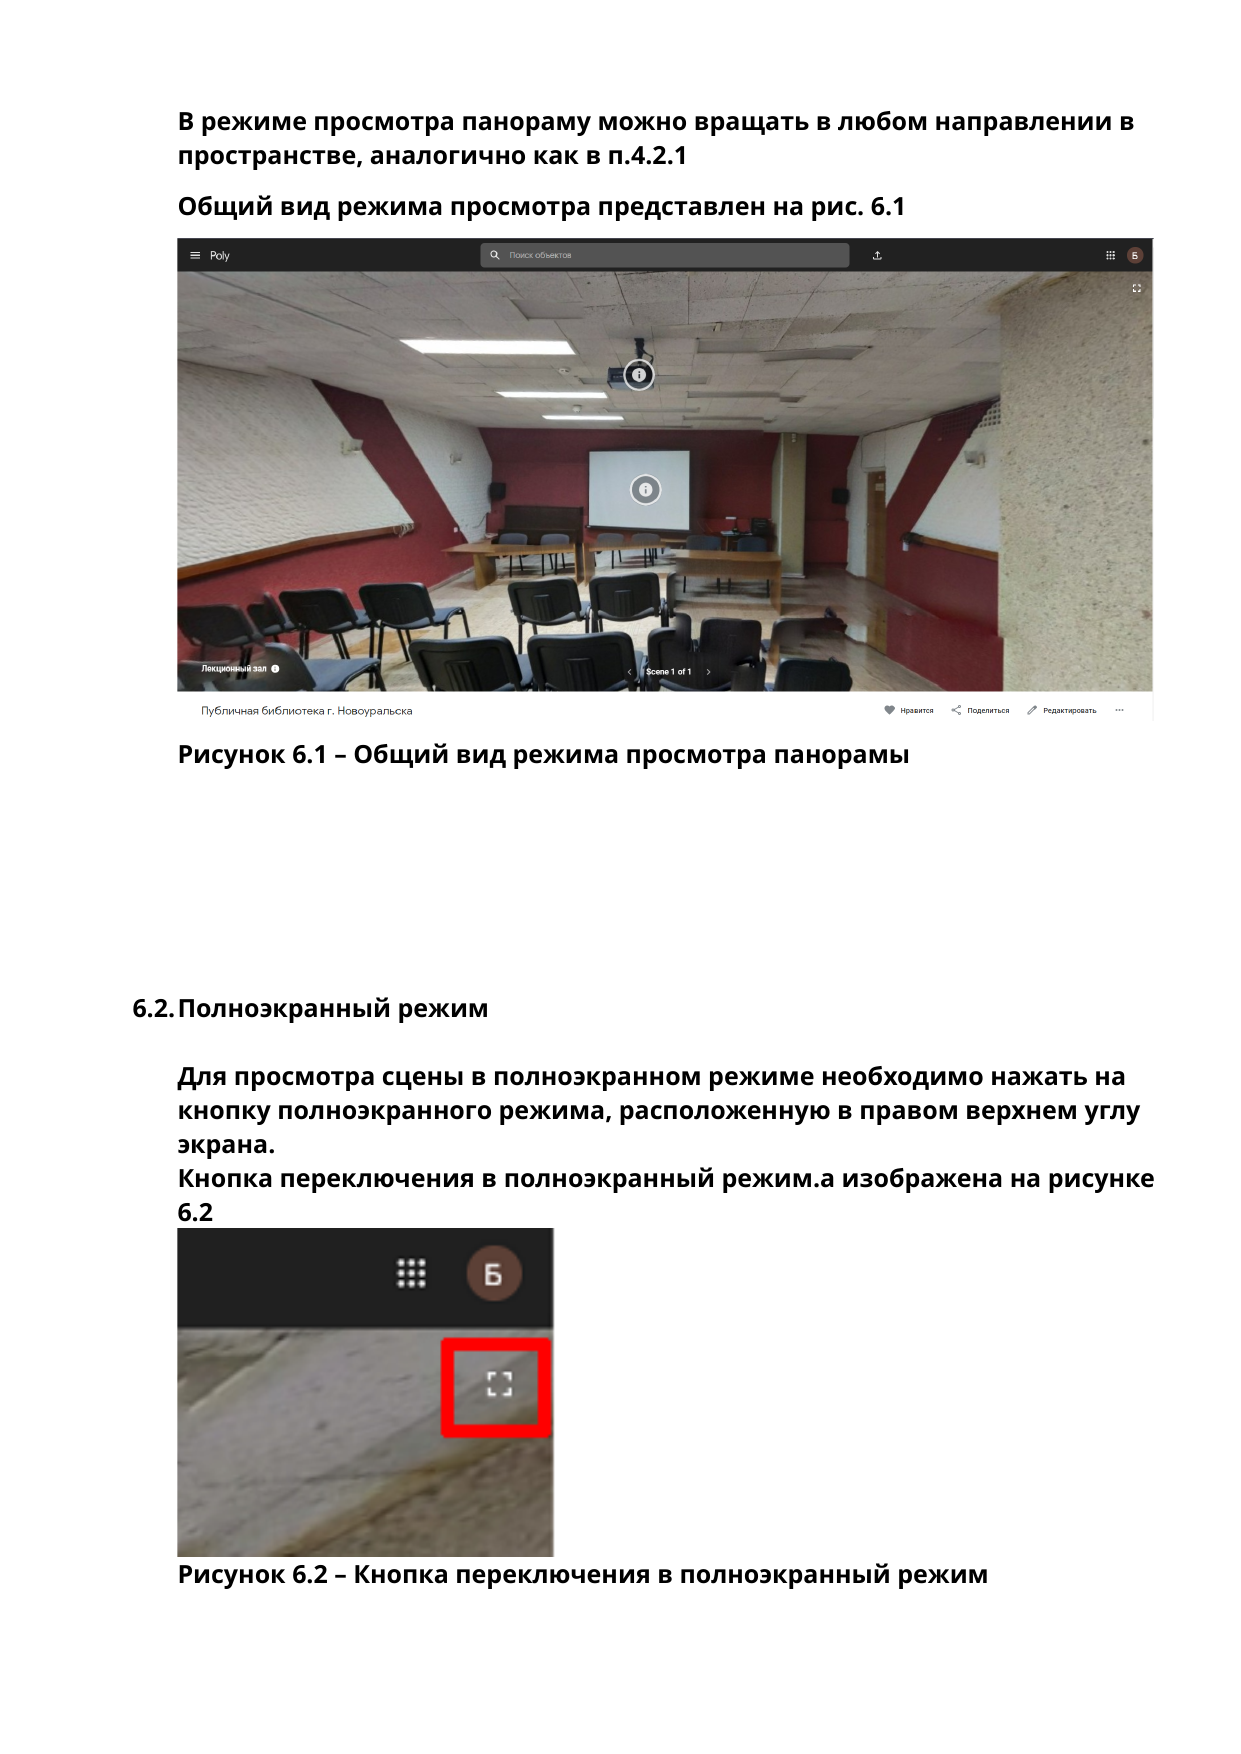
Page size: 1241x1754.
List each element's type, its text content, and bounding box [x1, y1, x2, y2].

list Рисунок 6.2 – Кнопка переключения в полноэкранный режим [177, 1556, 1181, 1624]
list Кнопка переключения в полноэкранный режим.а изображена на рисунке 6.2 [177, 1161, 1181, 1229]
list Полноэкранный режим [132, 991, 1181, 1024]
picture [177, 238, 1154, 721]
text Рисунок 6.1 – Общий вид режима просмотра панорамы [177, 737, 1181, 771]
list Для просмотра сцены в полноэкранном режиме необходимо нажать на кнопку полноэкранного режима, расположенную в правом верхнем углу экрана. [177, 1059, 1181, 1161]
text Общий вид режима просмотра представлен на рис. 6.1 [177, 188, 1181, 222]
picture [177, 1228, 557, 1557]
text В режиме просмотра панораму можно вращать в любом направлении в пространстве, аналогично как в п.4.2.1 [177, 103, 1181, 172]
